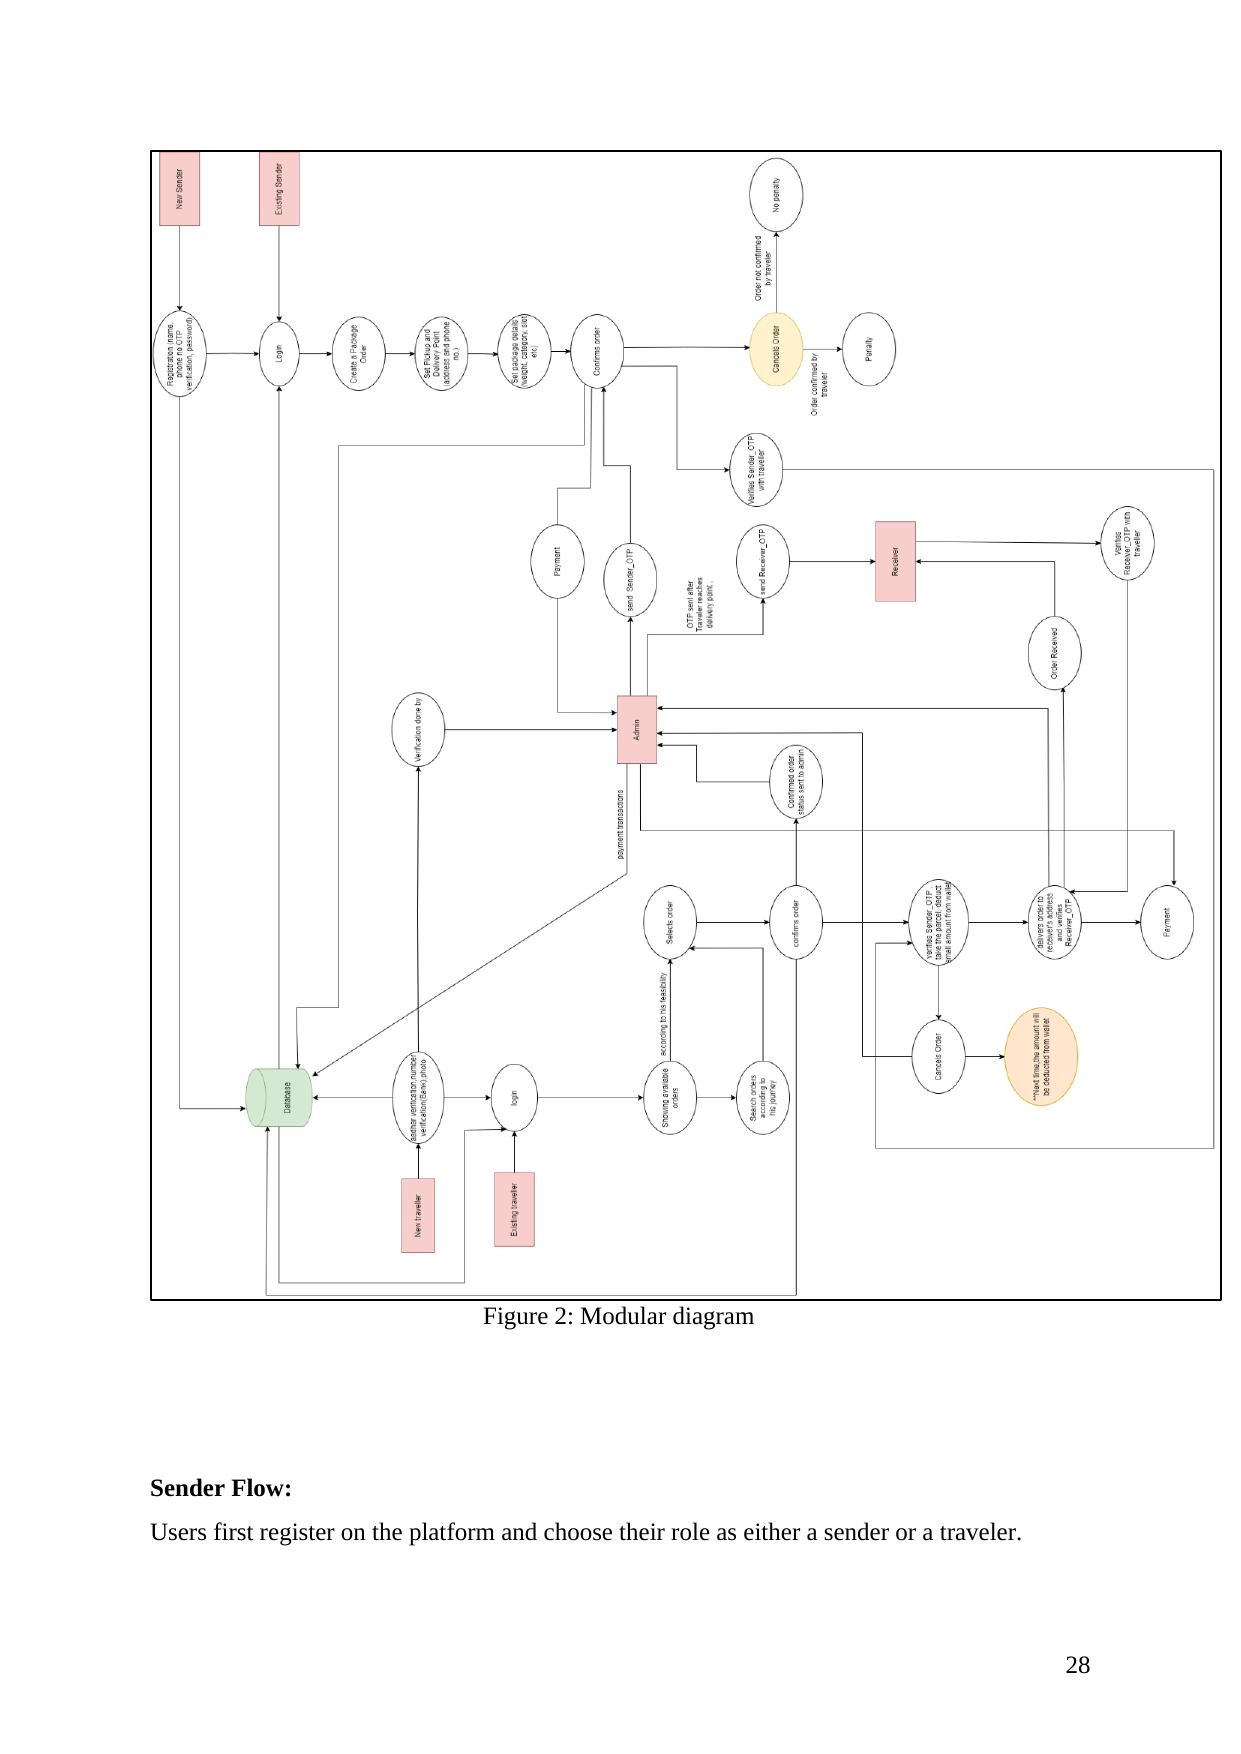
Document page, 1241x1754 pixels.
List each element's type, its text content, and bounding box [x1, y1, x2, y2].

text Users first register on the platform and choose their role as either a sender or a traveler. [150, 1517, 1090, 1545]
text Sender Flow: [150, 1473, 1090, 1502]
picture [154, 153, 1220, 1299]
text Figure 2: Modular diagram [150, 1301, 1087, 1330]
